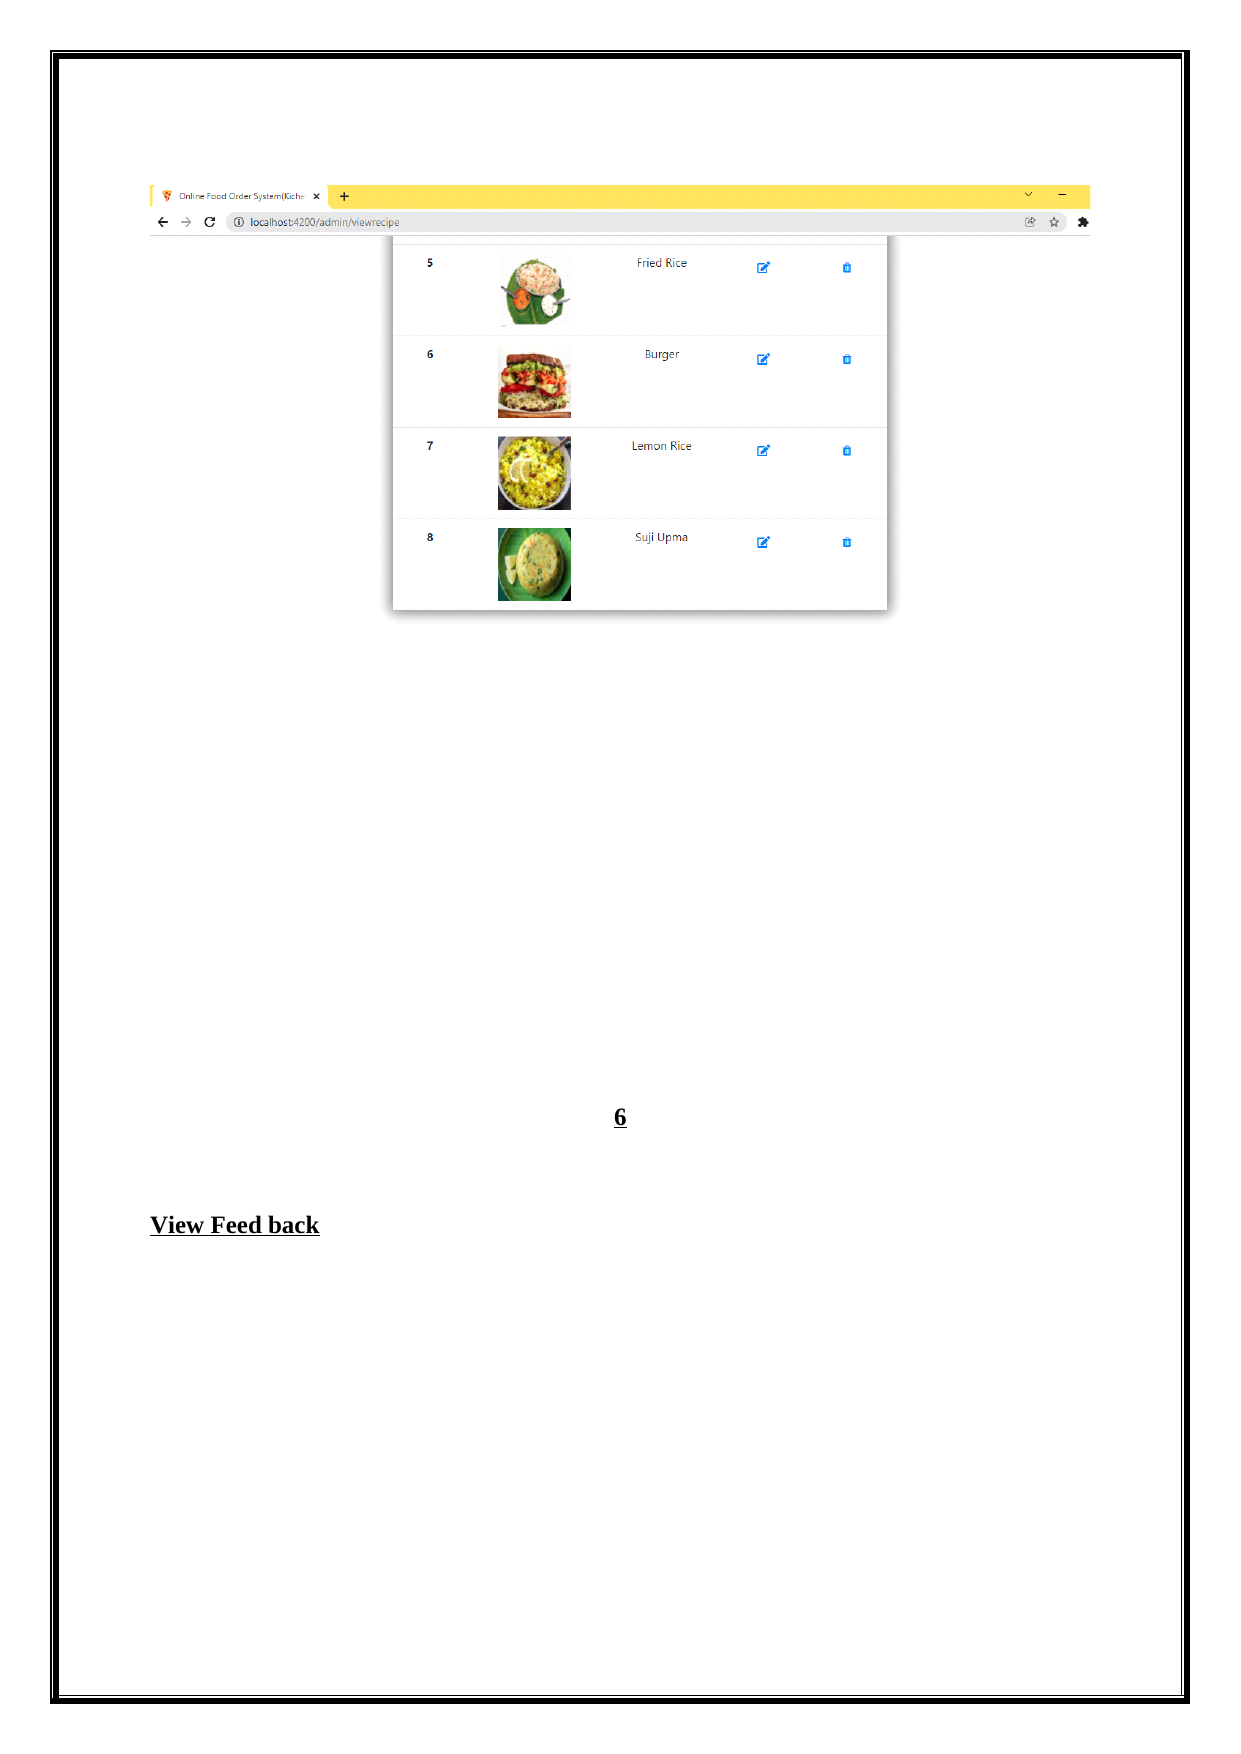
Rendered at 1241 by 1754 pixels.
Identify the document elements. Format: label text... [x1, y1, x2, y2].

text 6 [150, 1102, 1090, 1131]
picture [150, 185, 1091, 647]
text View Feed back [150, 1210, 1090, 1238]
